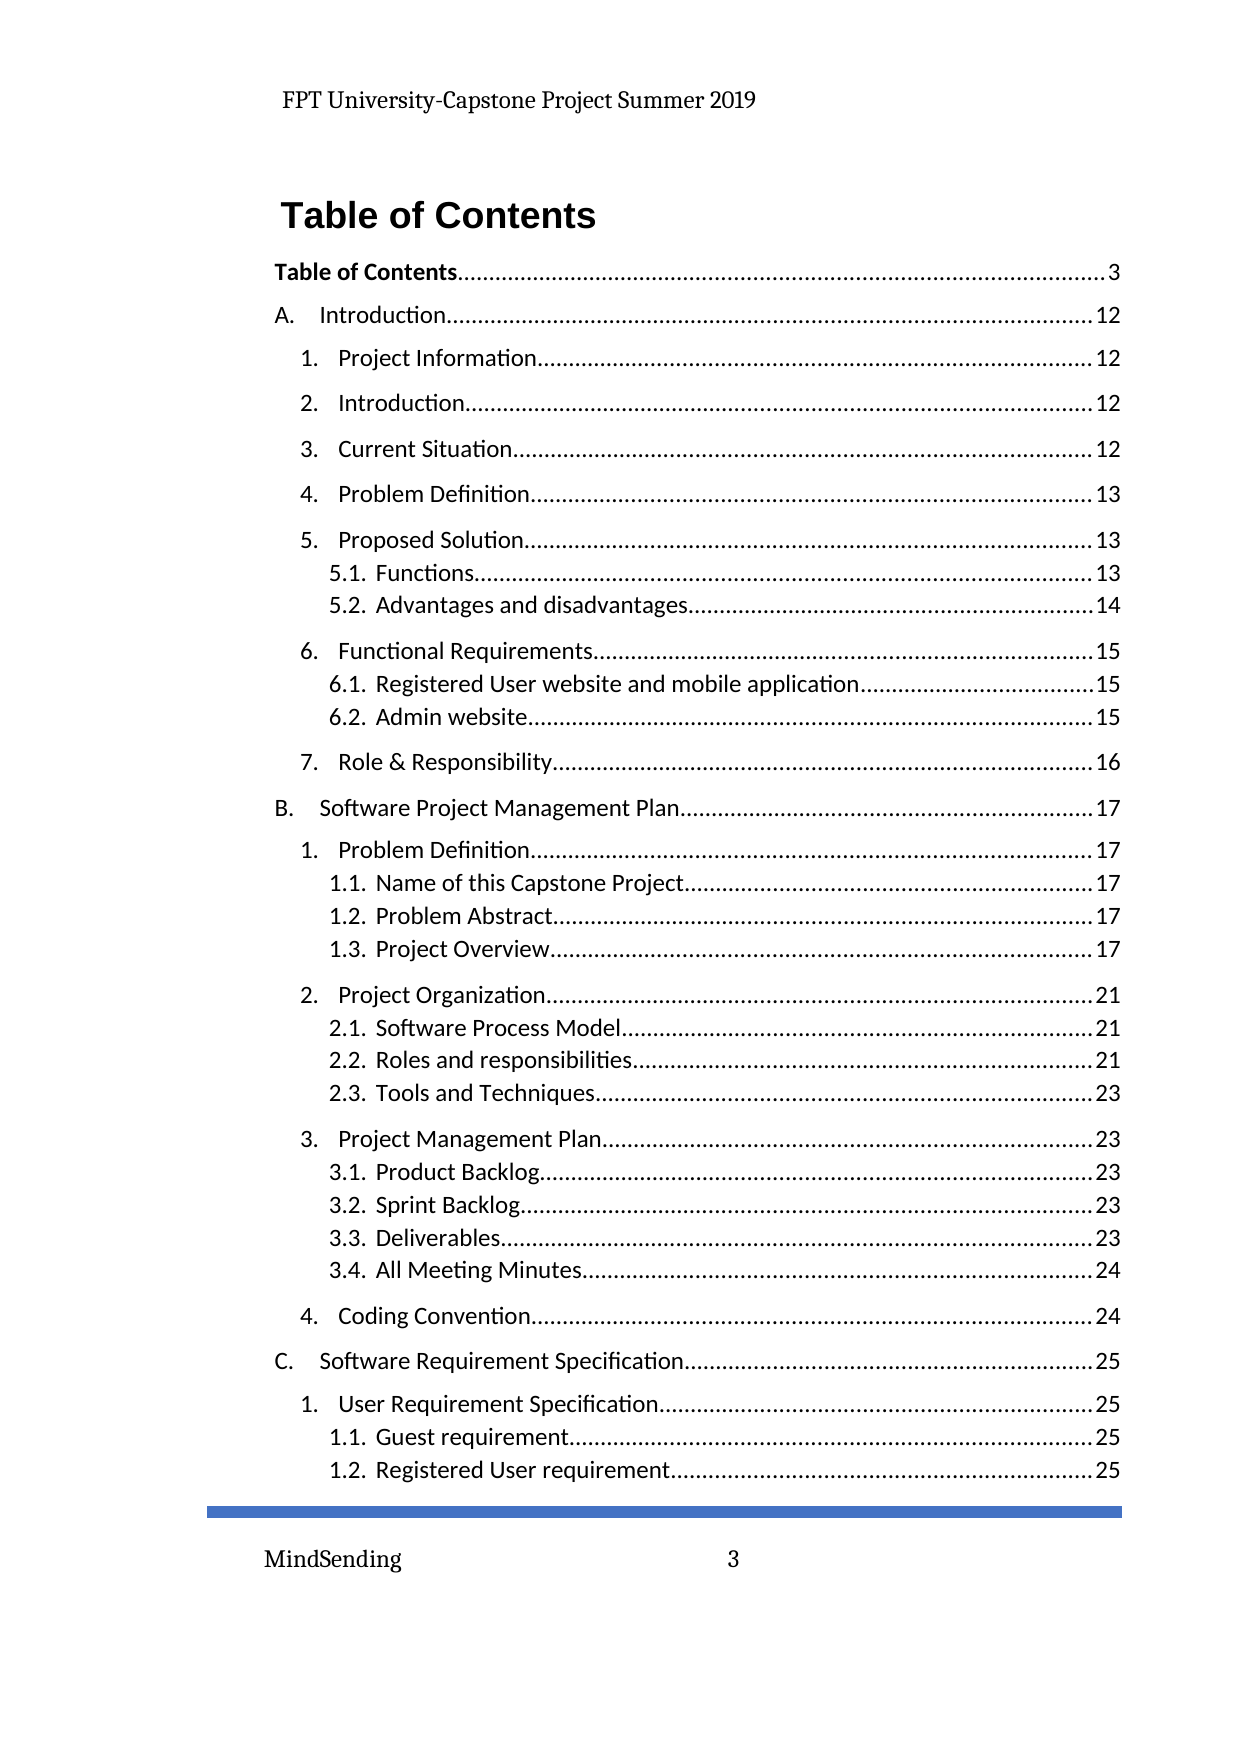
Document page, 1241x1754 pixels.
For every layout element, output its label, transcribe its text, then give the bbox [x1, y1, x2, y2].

text A. Introduction 12 [207, 299, 1122, 329]
text 2.2. Roles and responsibilities 21 [256, 1045, 1122, 1075]
text 1.3. Project Overview 17 [256, 933, 1122, 964]
text 3.3. Deliverables 23 [256, 1222, 1122, 1252]
text 7. Role & Responsibility 16 [232, 746, 1122, 777]
text 5.2. Advantages and disadvantages 14 [256, 589, 1122, 620]
text 2. Project Organization 21 [232, 979, 1122, 1009]
text 3. Project Management Plan 23 [232, 1123, 1122, 1153]
text 2.3. Tools and Techniques 23 [256, 1078, 1122, 1108]
text 1.1. Guest requirement 25 [256, 1421, 1122, 1452]
text Table of Contents 3 [207, 256, 1122, 287]
text 2.1. Software Process Model 21 [256, 1012, 1122, 1042]
text 6.1. Registered User website and mobile application 15 [256, 668, 1122, 698]
text B. Software Project Management Plan 17 [207, 792, 1122, 822]
text 1.1. Name of this Capstone Project 17 [256, 868, 1122, 898]
text 2. Introduction 12 [232, 387, 1122, 418]
text 1.2. Problem Abstract 17 [256, 901, 1122, 931]
text 3.4. All Meeting Minutes 24 [256, 1255, 1122, 1285]
text 4. Coding Convention 24 [232, 1300, 1122, 1331]
text Table of Contents [207, 193, 1122, 236]
text 3. Current Situation 12 [232, 433, 1122, 463]
text 5.1. Functions 13 [256, 557, 1122, 587]
text 3.2. Sprint Backlog 23 [256, 1189, 1122, 1219]
text 1. Project Information 12 [232, 342, 1122, 373]
text C. Software Requirement Specification 25 [207, 1346, 1122, 1376]
text 6. Functional Requirements 15 [232, 635, 1122, 666]
text 4. Problem Definition 13 [232, 478, 1122, 509]
text 1. Problem Definition 17 [232, 835, 1122, 865]
text 1. User Requirement Specification 25 [232, 1388, 1122, 1419]
text 6.2. Admin website 15 [256, 701, 1122, 731]
text 5. Proposed Solution 13 [232, 524, 1122, 554]
text 3.1. Product Backlog 23 [256, 1156, 1122, 1186]
text 1.2. Registered User requirement 25 [256, 1454, 1122, 1485]
